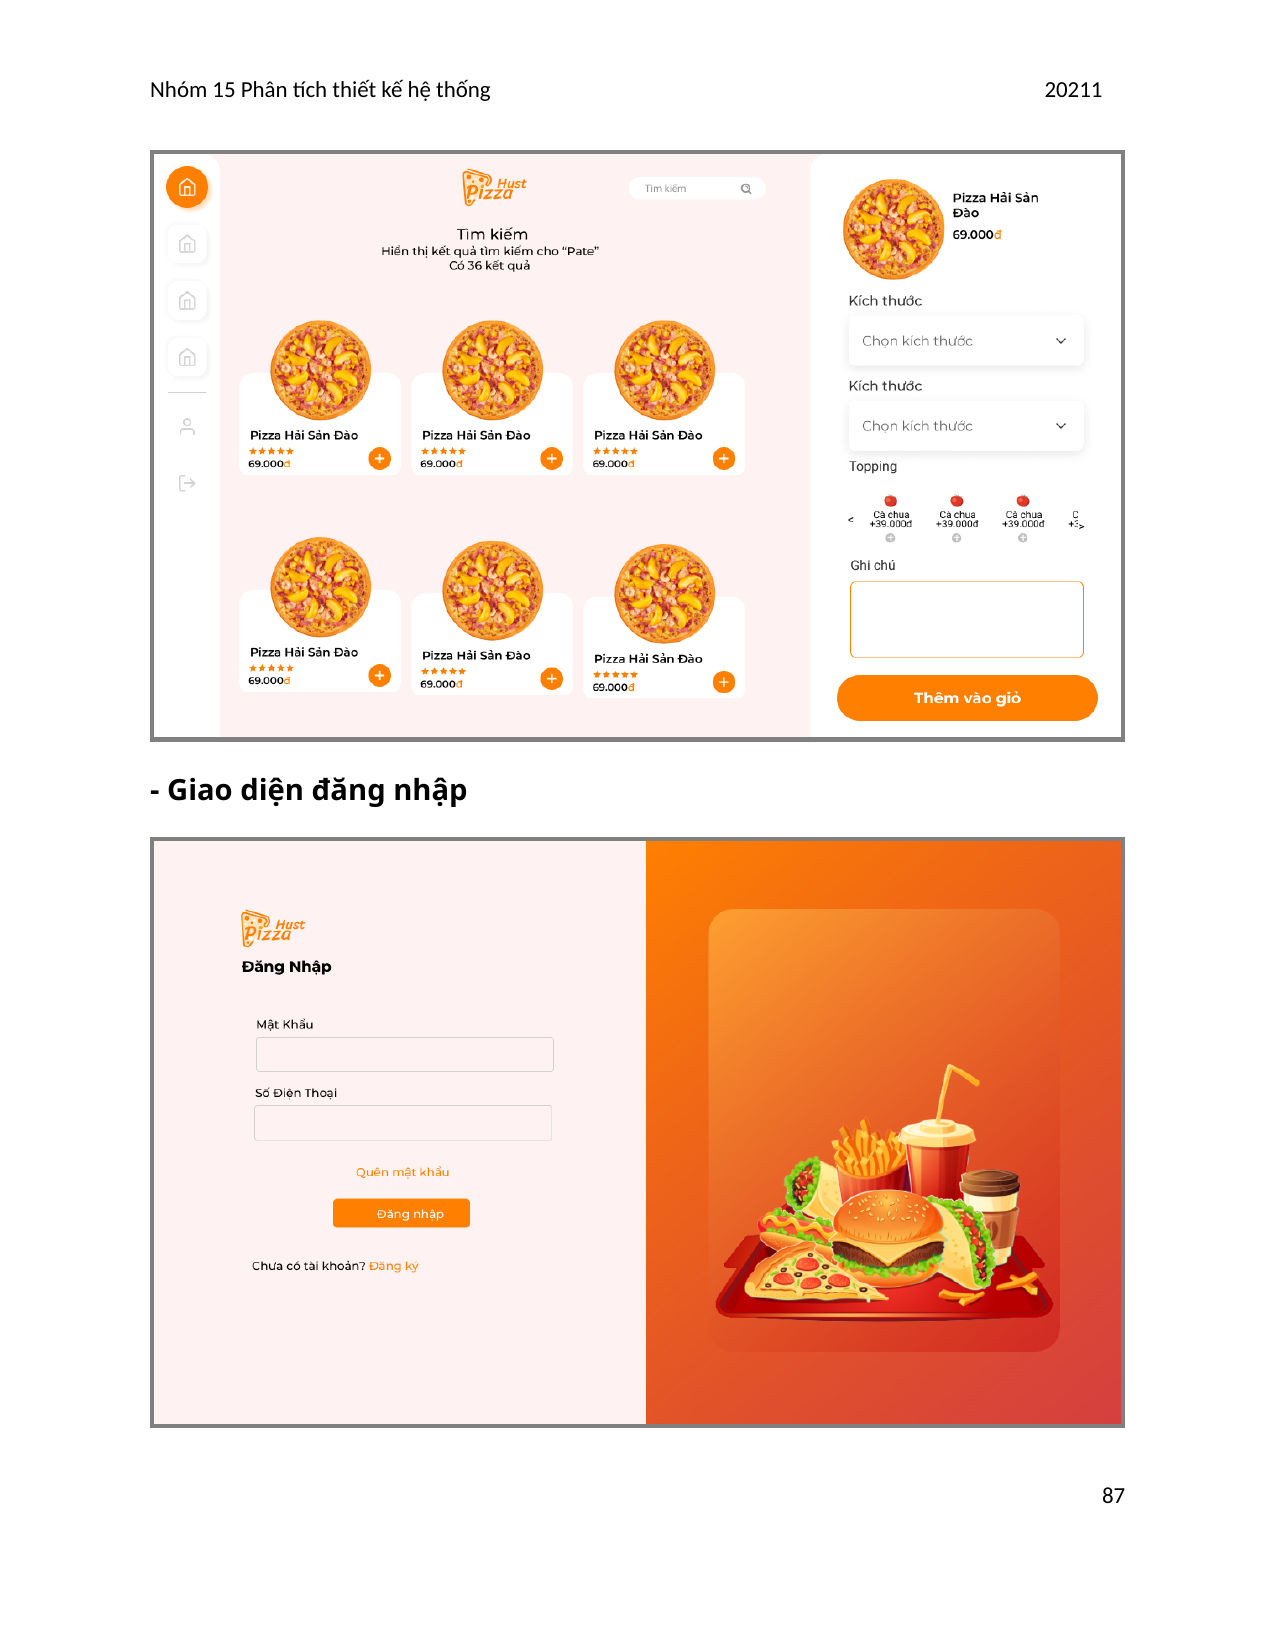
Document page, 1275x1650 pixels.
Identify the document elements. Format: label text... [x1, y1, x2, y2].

text - Giao diện đăng nhập [150, 769, 1125, 808]
picture [154, 841, 1121, 1424]
picture [154, 154, 1121, 737]
